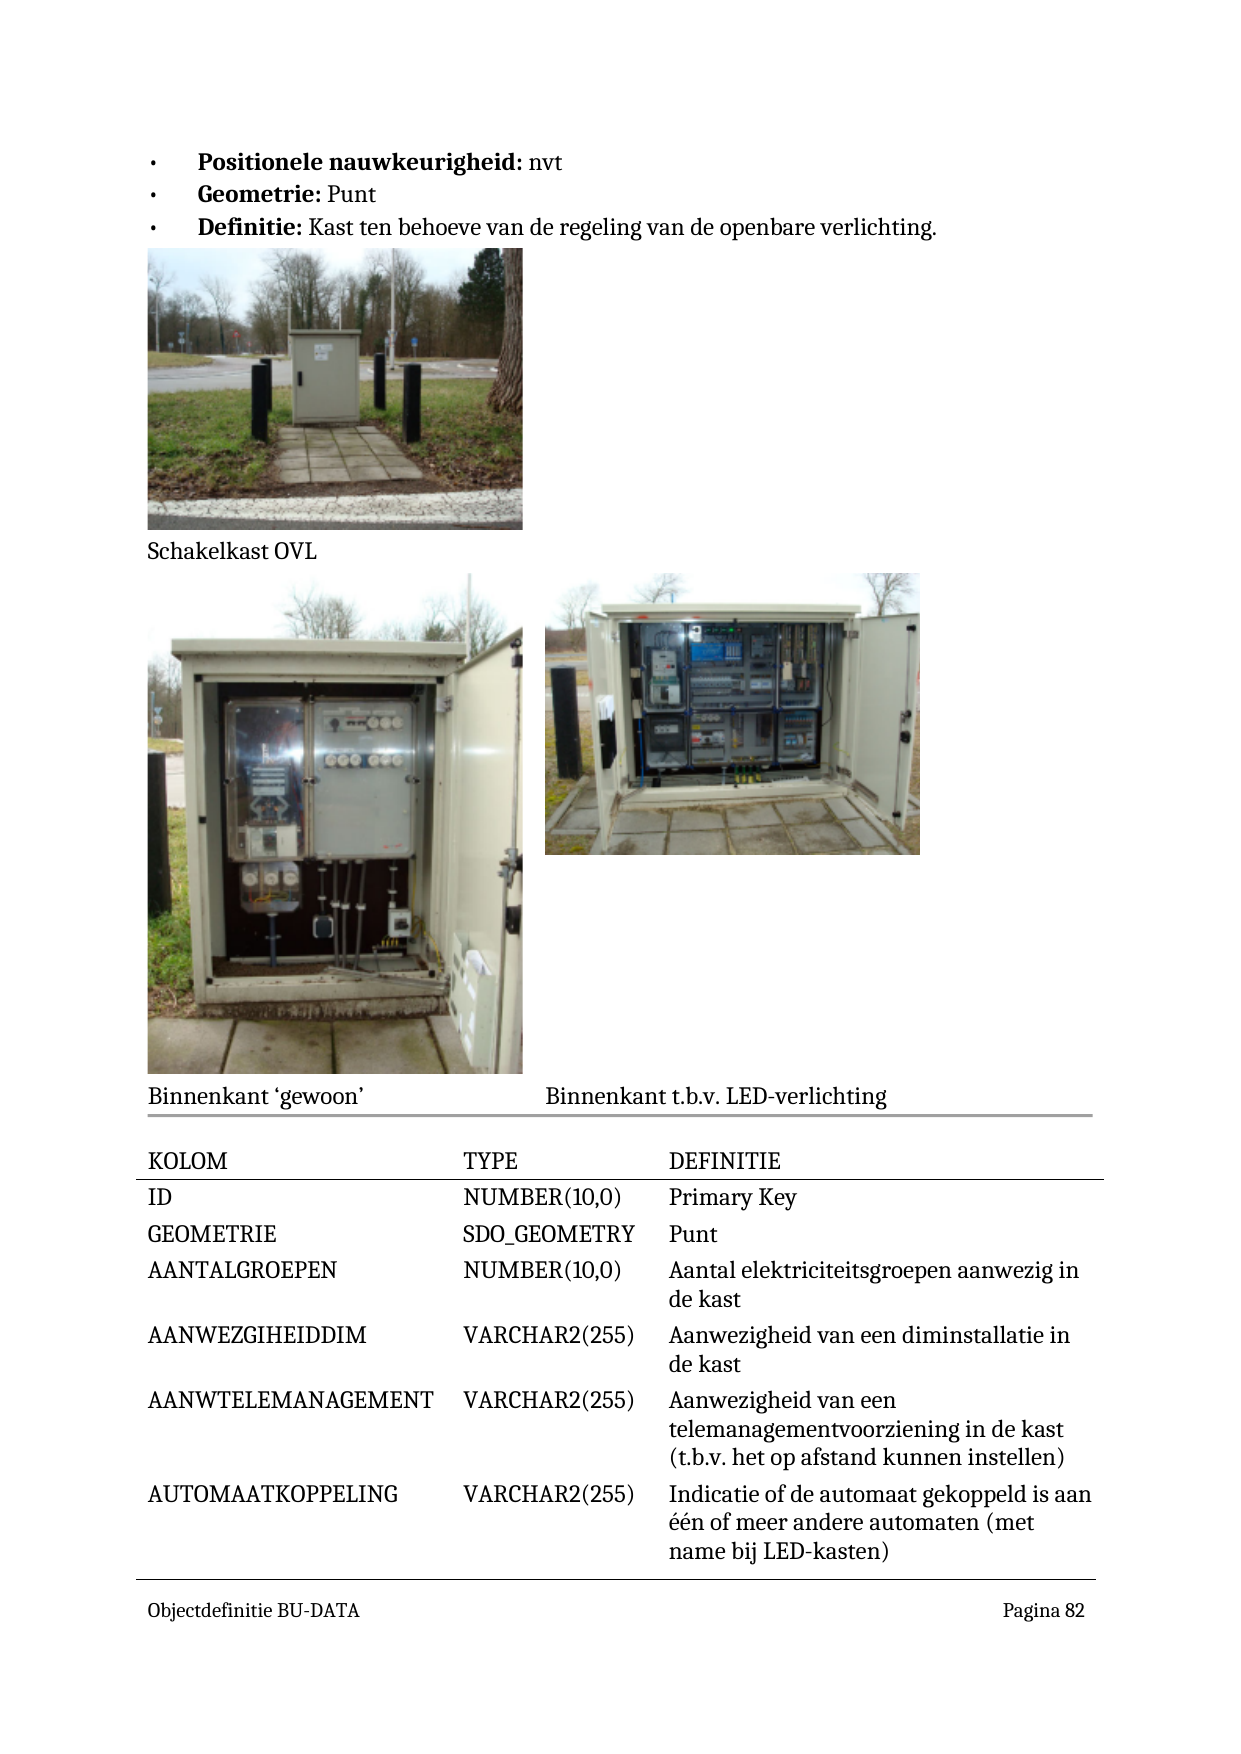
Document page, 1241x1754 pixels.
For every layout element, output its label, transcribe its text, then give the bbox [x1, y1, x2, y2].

list Geometrie: Punt [148, 180, 1093, 209]
list Definitie: Kast ten behoeve van de regeling van de openbare verlichting. [148, 213, 1093, 241]
picture [545, 573, 920, 855]
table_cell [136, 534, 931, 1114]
picture [147, 248, 523, 530]
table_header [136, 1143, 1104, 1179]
list Positionele nauwkeurigheid: nvt [148, 148, 1093, 176]
picture [147, 573, 523, 1074]
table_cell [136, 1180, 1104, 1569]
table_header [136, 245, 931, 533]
